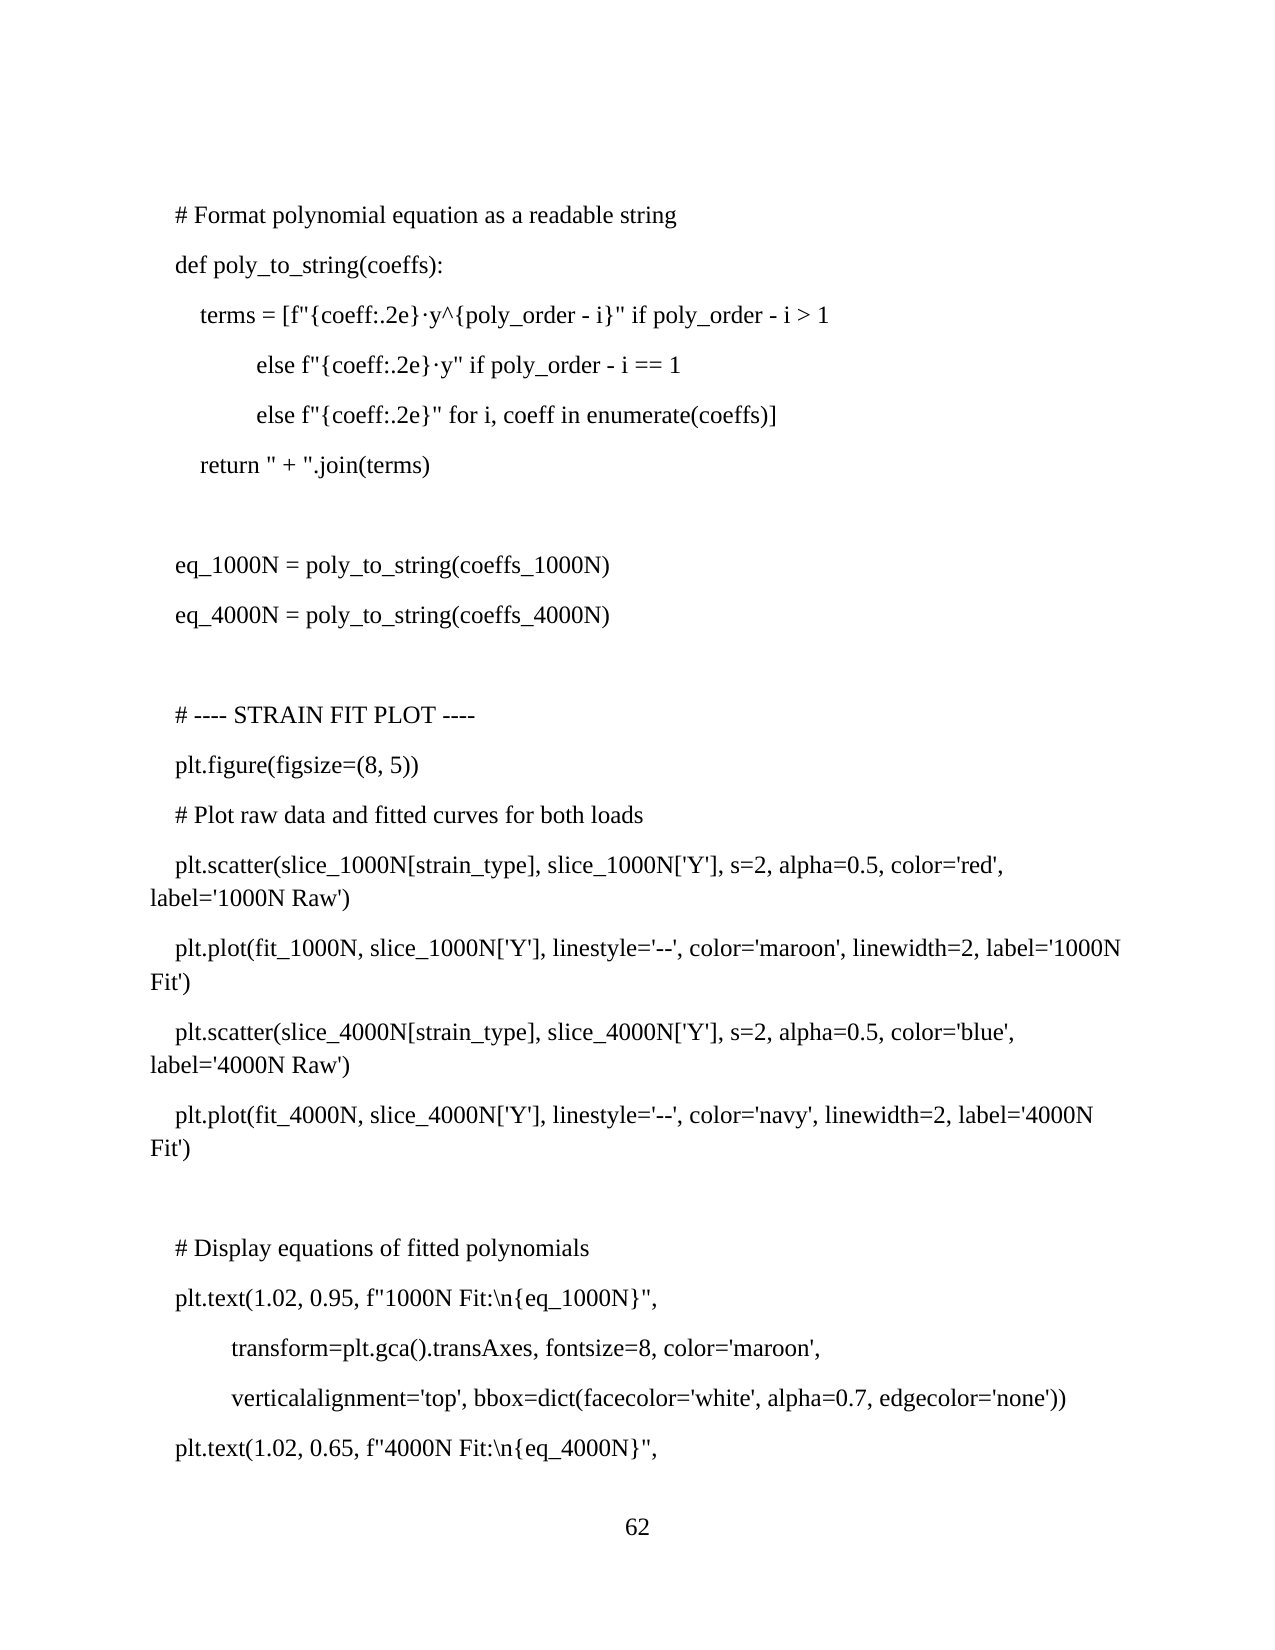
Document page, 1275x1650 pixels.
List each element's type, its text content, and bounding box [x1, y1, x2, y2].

text plt.figure(figsize=(8, 5)) [150, 750, 1125, 779]
text plt.scatter(slice_1000N[strain_type], slice_1000N['Y'], s=2, alpha=0.5, color='red', label='1000N Raw') [150, 850, 1125, 912]
text terms = [f"{coeff:.2e}·y^{poly_order - i}" if poly_order - i > 1 [150, 300, 1125, 329]
text def poly_to_string(coeffs): [150, 250, 1125, 279]
text # Format polynomial equation as a readable string [150, 200, 1125, 229]
text return " + ".join(terms) [150, 450, 1125, 479]
text plt.plot(fit_4000N, slice_4000N['Y'], linestyle='--', color='navy', linewidth=2, label='4000N Fit') [150, 1100, 1125, 1162]
text transform=plt.gca().transAxes, fontsize=8, color='maroon', [150, 1333, 1125, 1362]
text # Display equations of fitted polynomials [150, 1233, 1125, 1262]
text else f"{coeff:.2e}" for i, coeff in enumerate(coeffs)] [150, 400, 1125, 429]
text # ---- STRAIN FIT PLOT ---- [150, 700, 1125, 729]
text # Plot raw data and fitted curves for both loads [150, 800, 1125, 829]
text eq_1000N = poly_to_string(coeffs_1000N) [150, 550, 1125, 579]
text eq_4000N = poly_to_string(coeffs_4000N) [150, 600, 1125, 629]
text plt.text(1.02, 0.65, f"4000N Fit:\n{eq_4000N}", [150, 1433, 1125, 1462]
text plt.text(1.02, 0.95, f"1000N Fit:\n{eq_1000N}", [150, 1283, 1125, 1312]
text plt.plot(fit_1000N, slice_1000N['Y'], linestyle='--', color='maroon', linewidth=2, label='1000N Fit') [150, 933, 1125, 995]
text plt.scatter(slice_4000N[strain_type], slice_4000N['Y'], s=2, alpha=0.5, color='blue', label='4000N Raw') [150, 1017, 1125, 1079]
text else f"{coeff:.2e}·y" if poly_order - i == 1 [150, 350, 1125, 379]
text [150, 1383, 1125, 1412]
